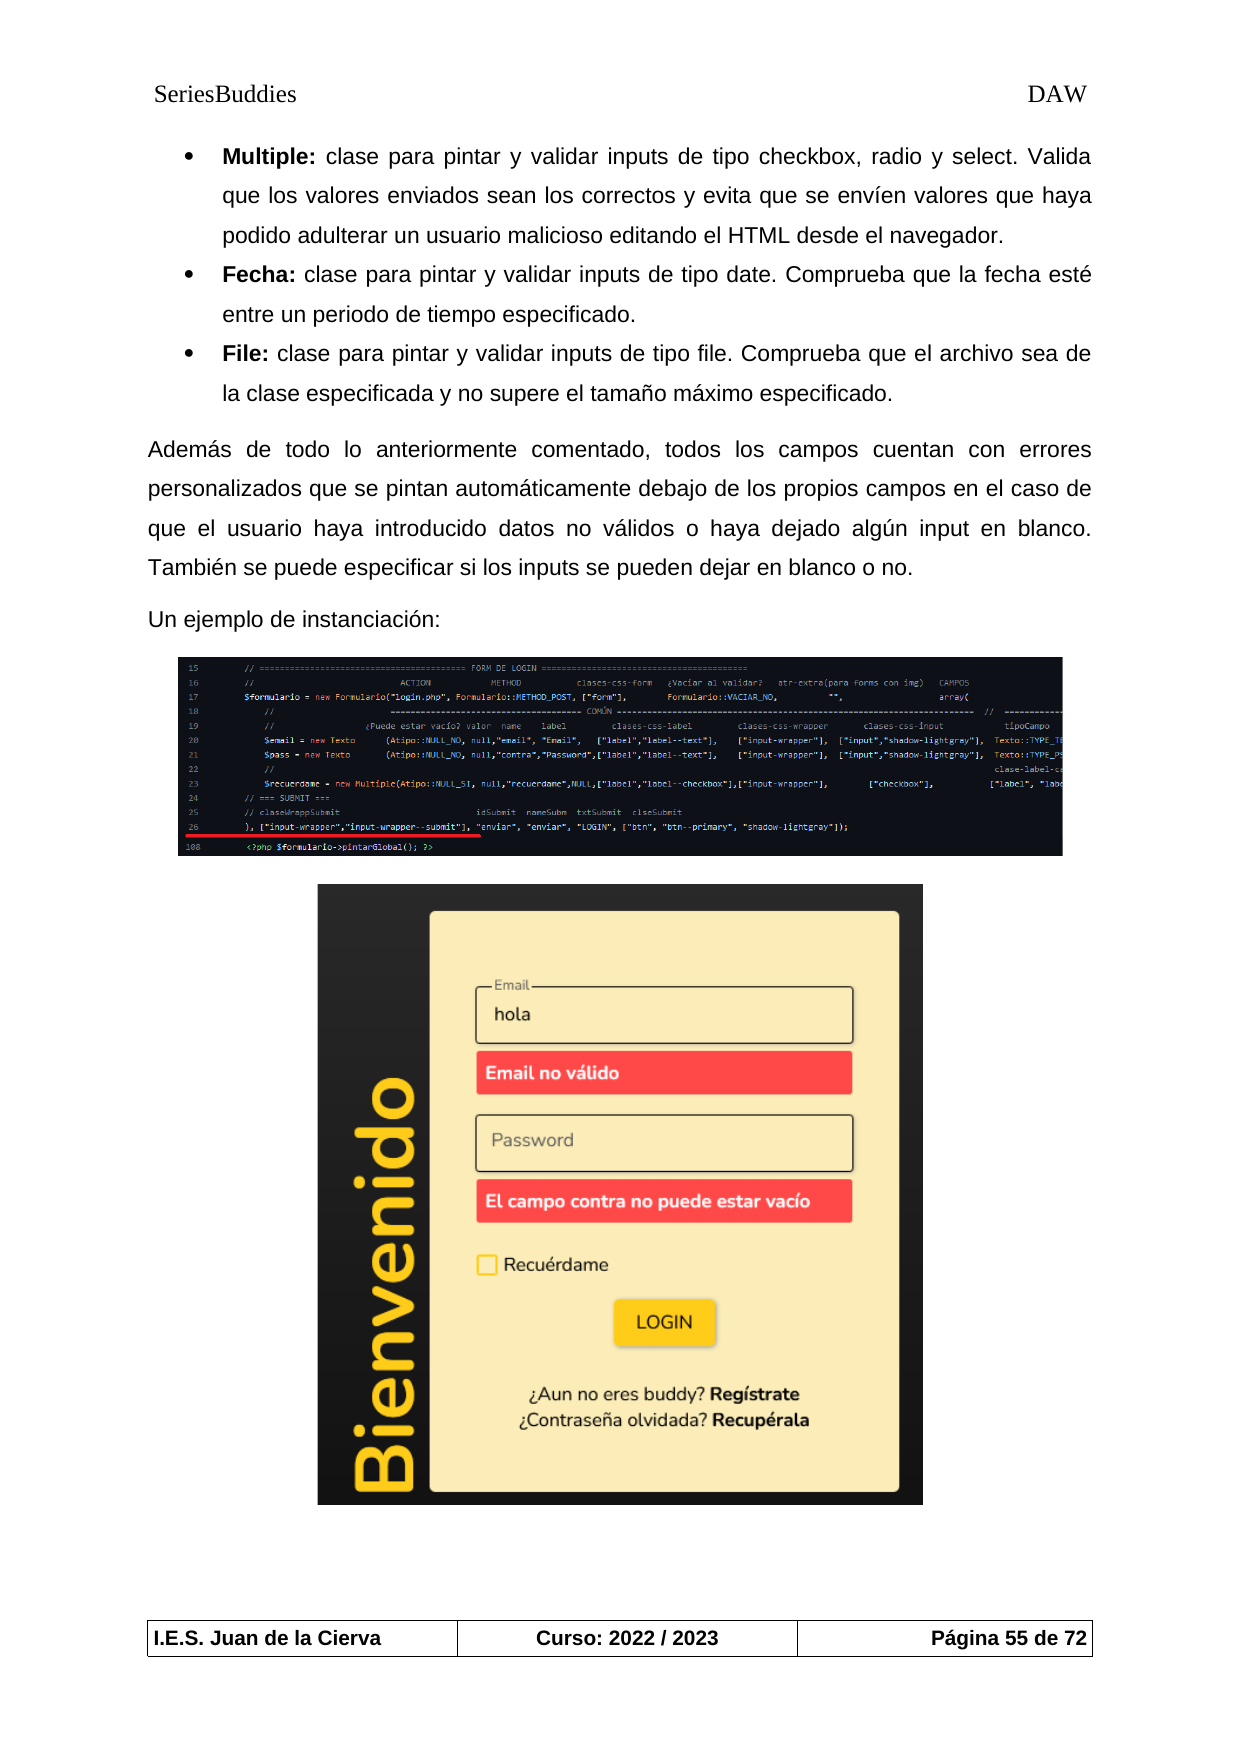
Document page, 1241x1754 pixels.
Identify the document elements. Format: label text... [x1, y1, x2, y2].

text Un ejemplo de instanciación: [148, 606, 1093, 632]
list Fecha: clase para pintar y validar inputs de tipo date. Comprueba que la fecha esté entre un periodo de tiempo especificado. [185, 261, 1093, 327]
text Además de todo lo anteriormente comentado, todos los campos cuentan con errores personalizados que se pintan automáticamente debajo de los propios campos en el caso de que el usuario haya introducido datos no válidos o haya dejado algún input en blanco. También se puede especificar si los inputs se pueden dejar en blanco o no. [148, 436, 1093, 581]
picture [178, 657, 1063, 856]
list File: clase para pintar y validar inputs de tipo file. Comprueba que el archivo sea de la clase especificada y no supere el tamaño máximo especificado. [185, 340, 1093, 406]
list Multiple: clase para pintar y validar inputs de tipo checkbox, radio y select. Valida que los valores enviados sean los correctos y evita que se envíen valores que haya podido adulterar un usuario malicioso editando el HTML desde el navegador. [185, 143, 1093, 248]
picture [317, 884, 923, 1505]
